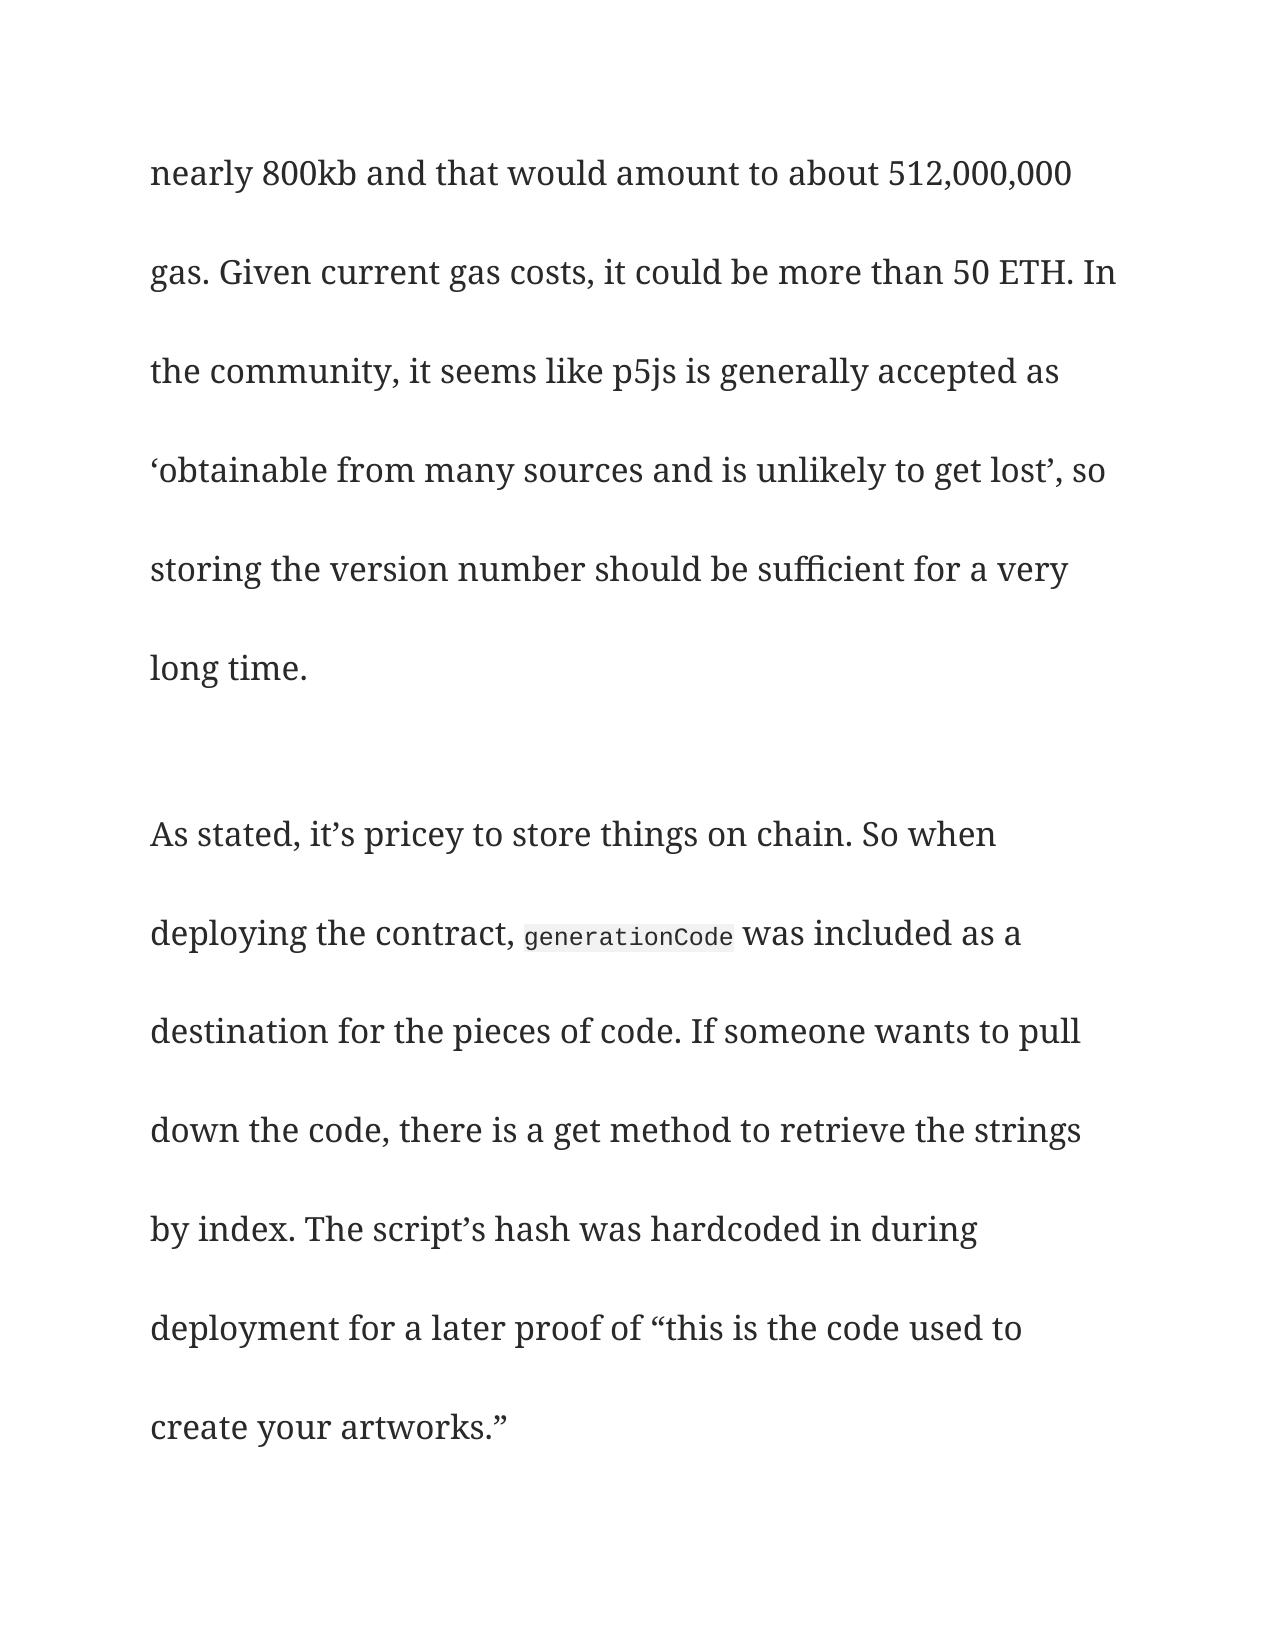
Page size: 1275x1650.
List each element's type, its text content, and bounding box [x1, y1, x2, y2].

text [150, 150, 1125, 690]
text As stated, it’s pricey to store things on chain. So when deploying the contract, generationCode was included as a destination for the pieces of code. If someone wants to pull down the code, there is a get method to retrieve the strings by index. The script’s hash was hardcoded in during deployment for a later proof of “this is the code used to create your artworks.” [150, 810, 1125, 1449]
